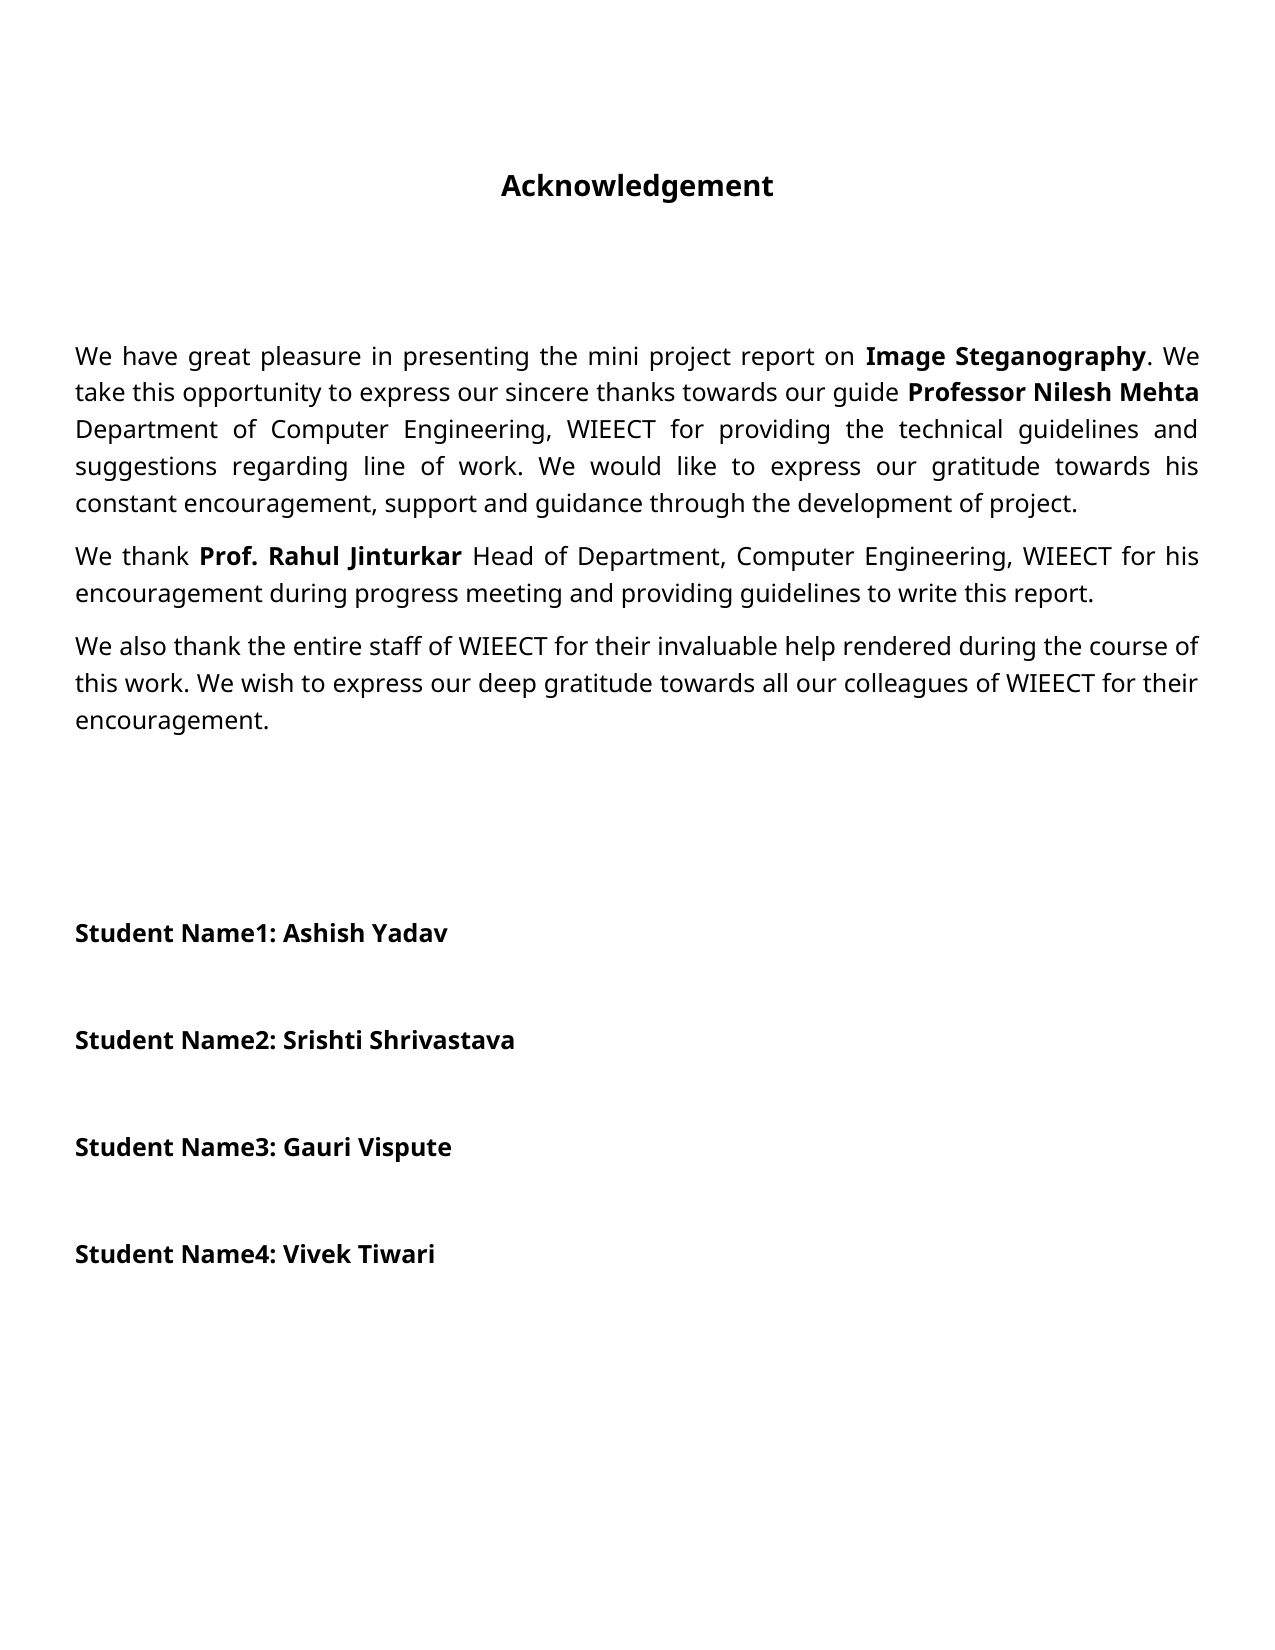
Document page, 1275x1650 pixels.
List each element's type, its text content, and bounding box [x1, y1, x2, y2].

text We thank Prof. Rahul Jinturkar Head of Department, Computer Engineering, WIEECT for his encouragement during progress meeting and providing guidelines to write this report. [75, 539, 1200, 609]
text Student Name2: Srishti Shrivastava [75, 1023, 1200, 1057]
text We also thank the entire staff of WIEECT for their invaluable help rendered during the course of this work. We wish to express our deep gratitude towards all our colleagues of WIEECT for their encouragement. [75, 629, 1200, 736]
text Acknowledgement [75, 166, 1200, 205]
text Student Name3: Gauri Vispute [75, 1130, 1200, 1164]
text Student Name1: Ashish Yadav [75, 916, 1200, 950]
text Student Name4: Vivek Tiwari [75, 1237, 1200, 1271]
text We have great pleasure in presenting the mini project report on Image Steganography. We take this opportunity to express our sincere thanks towards our guide Professor Nilesh Mehta Department of Computer Engineering, WIEECT for providing the technical guidelines and suggestions regarding line of work. We would like to express our gratitude towards his constant encouragement, support and guidance through the development of project. [75, 338, 1200, 519]
